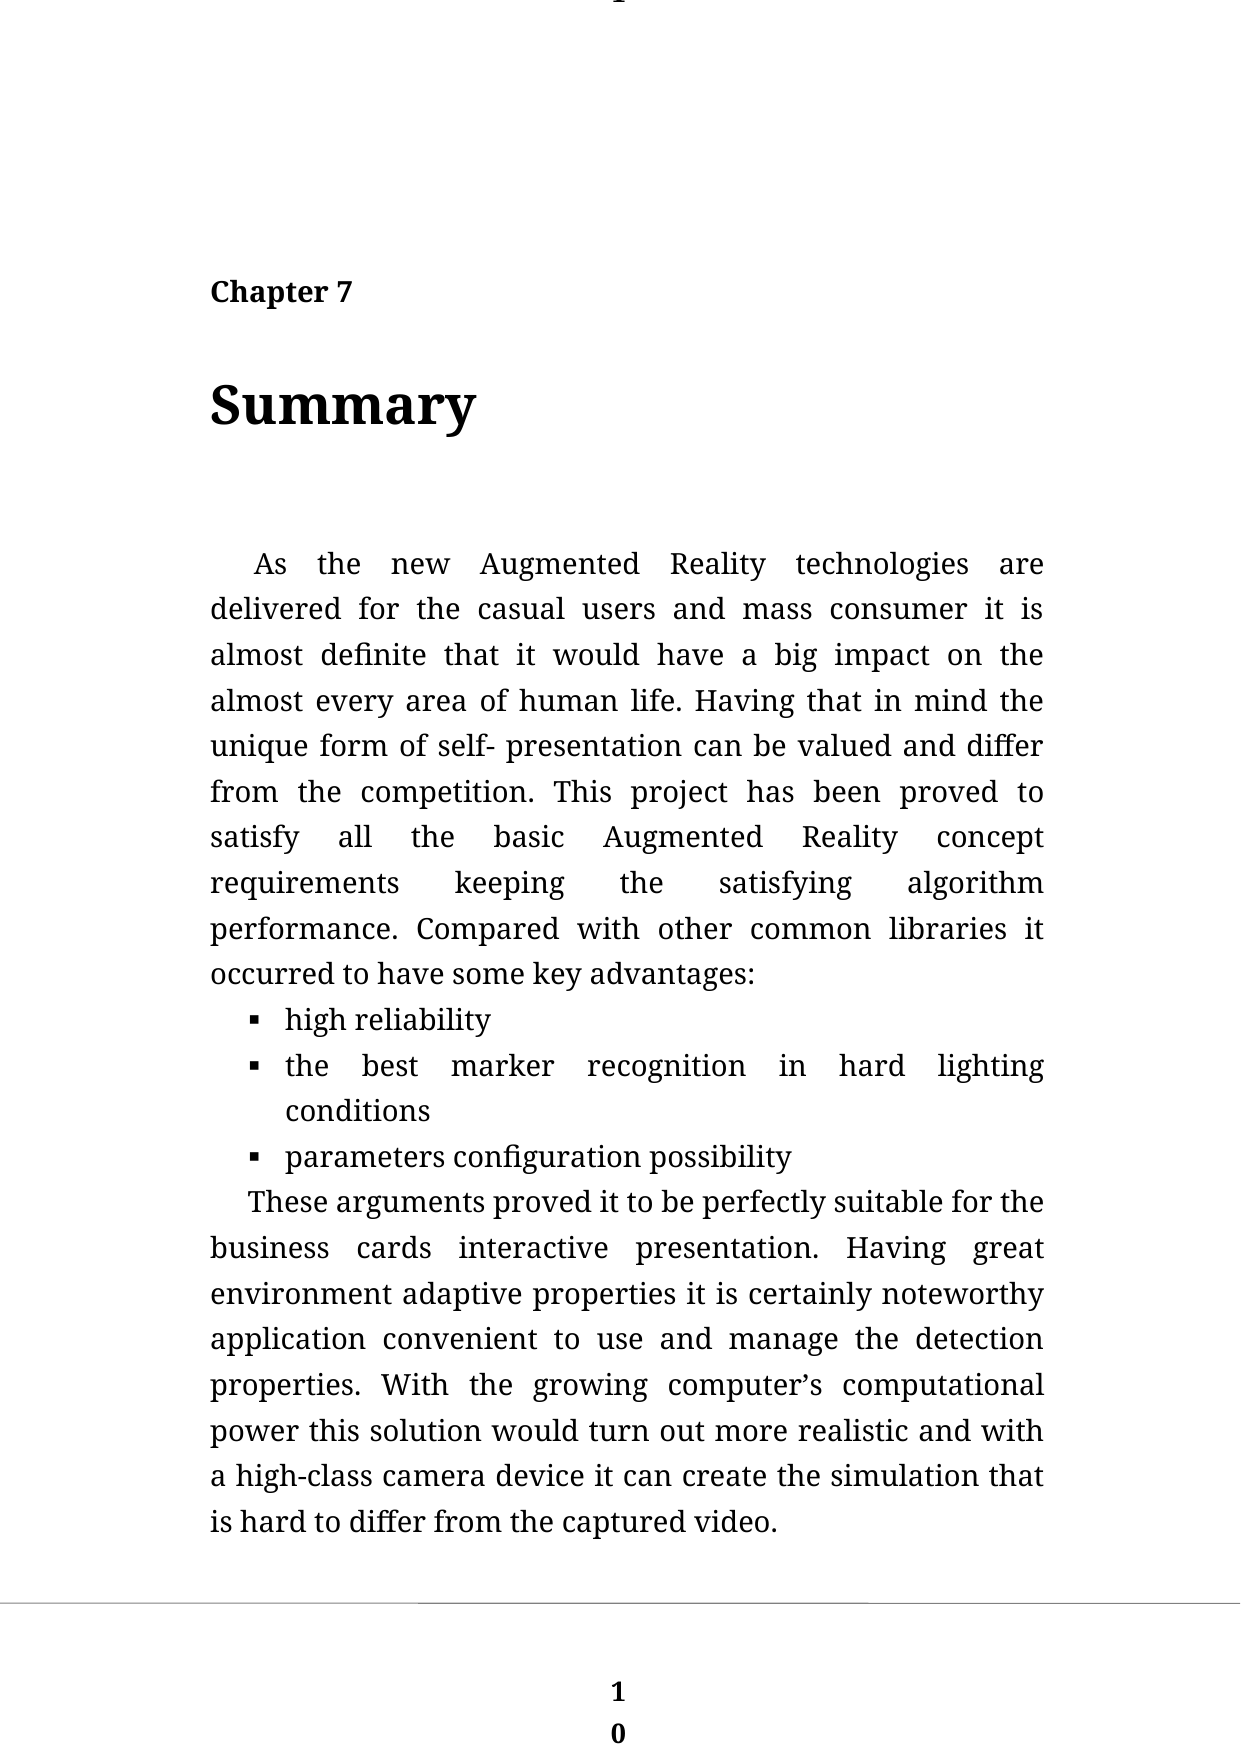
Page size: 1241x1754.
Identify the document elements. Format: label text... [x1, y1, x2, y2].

text Chapter 7 [210, 271, 1045, 311]
text As the new Augmented Reality technologies are delivered for the casual users and mass consumer it is almost definite that it would have a big impact on the almost every area of human life. Having that in mind the unique form of self- presentation can be valued and differ from the competition. This project has been proved to satisfy all the basic Augmented Reality concept requirements keeping the satisfying algorithm performance. Compared with other common libraries it occurred to have some key advantages: [210, 543, 1045, 993]
list the best marker recognition in hard lighting conditions [247, 1045, 1045, 1130]
list parameters configuration possibility [247, 1136, 1045, 1176]
text These arguments proved it to be perfectly suitable for the business cards interactive presentation. Having great environment adaptive properties it is certainly noteworthy application convenient to use and manage the detection properties. With the growing computer’s computational power this solution would turn out more realistic and with a high-class camera device it can create the simulation that is hard to differ from the captured video. [210, 1182, 1045, 1541]
list high reliability [247, 999, 1045, 1039]
subtitle Summary [210, 367, 1045, 441]
